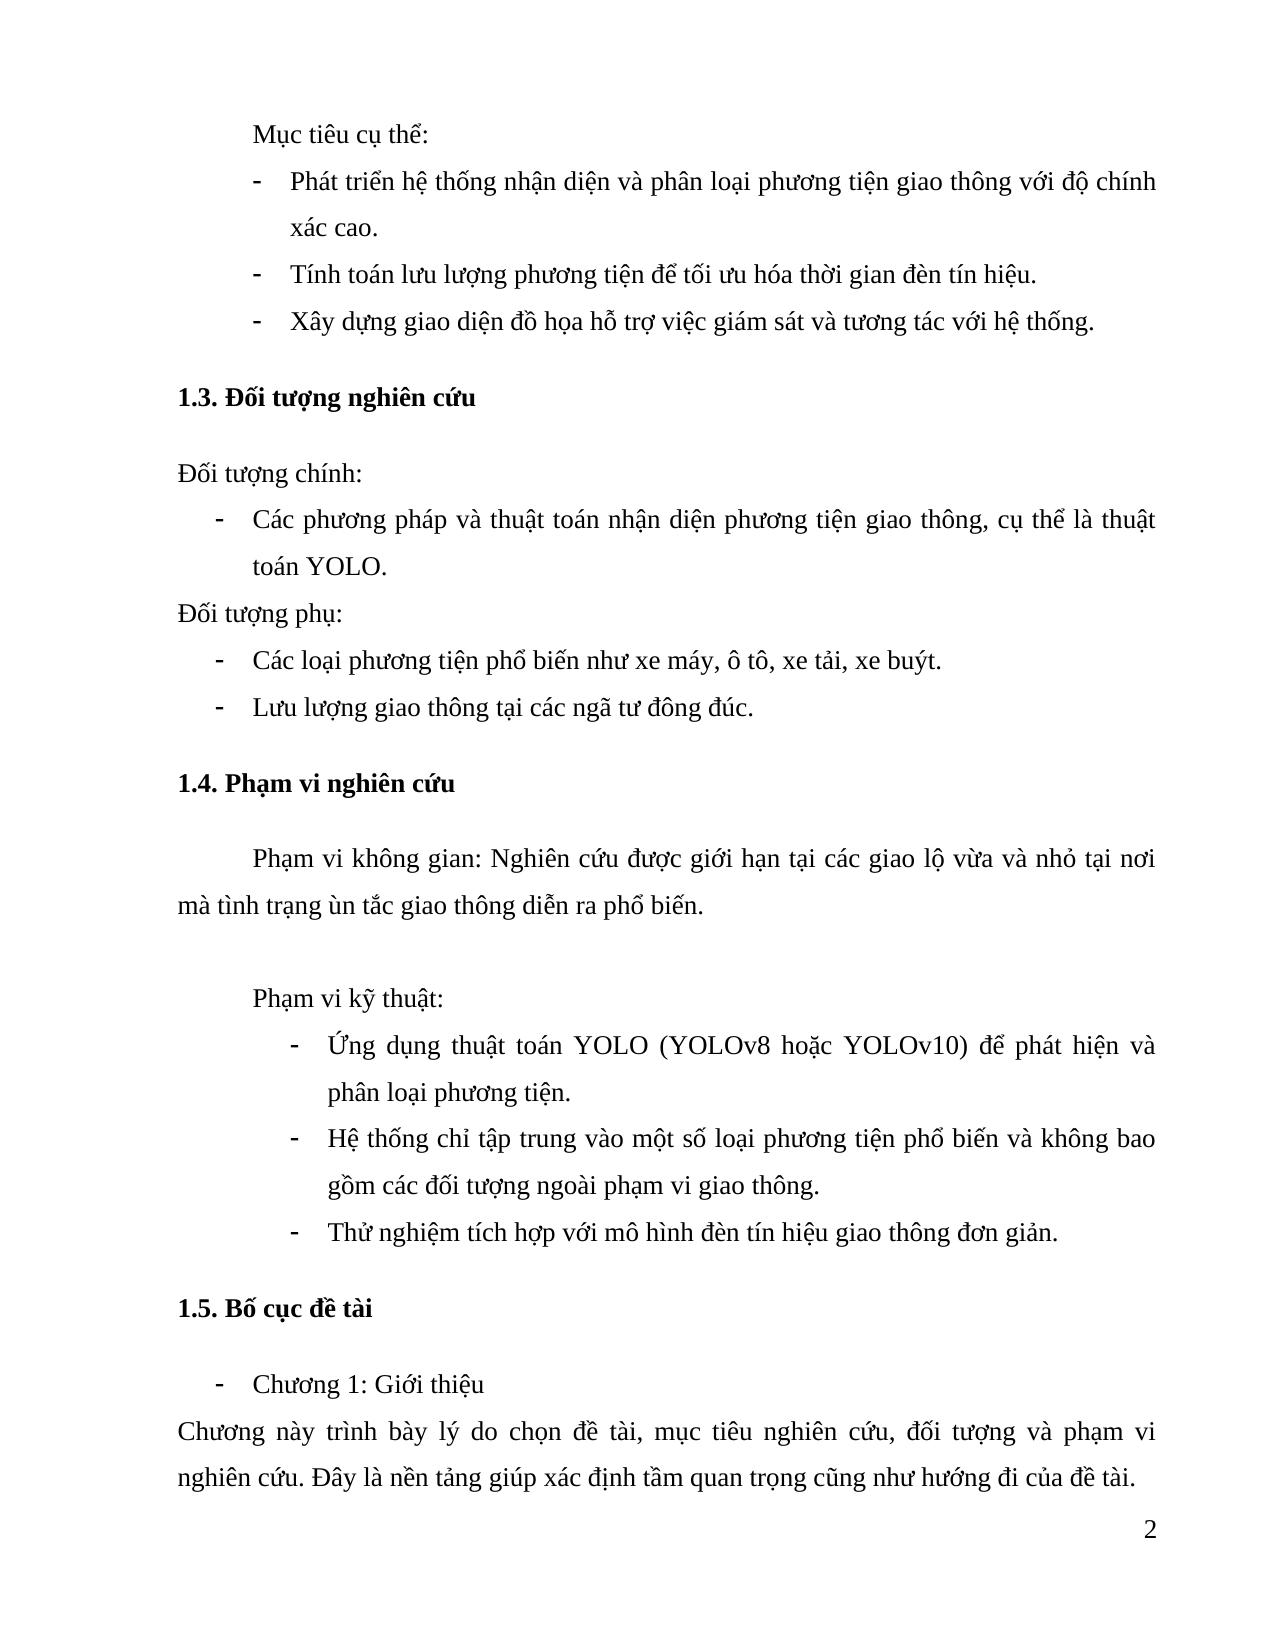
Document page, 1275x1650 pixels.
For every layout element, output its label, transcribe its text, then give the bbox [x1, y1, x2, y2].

list Phát triển hệ thống nhận diện và phân loại phương tiện giao thông với độ chính xác cao. [252, 165, 1157, 243]
text Phạm vi không gian: Nghiên cứu được giới hạn tại các giao lộ vừa và nhỏ tại nơi mà tình trạng ùn tắc giao thông diễn ra phổ biến. [177, 842, 1157, 920]
subtitle 1.5. Bố cục đề tài [177, 1292, 1157, 1323]
text Đối tượng chính: [177, 457, 1157, 488]
list Tính toán lưu lượng phương tiện để tối ưu hóa thời gian đèn tín hiệu. [252, 258, 1157, 289]
text Mục tiêu cụ thể: [215, 118, 1157, 149]
list Chương 1: Giới thiệu [215, 1368, 1157, 1399]
list Ứng dụng thuật toán YOLO (YOLOv8 hoặc YOLOv10) để phát hiện và phân loại phương tiện. [290, 1029, 1157, 1107]
text Đối tượng phụ: [177, 597, 1157, 628]
text Chương này trình bày lý do chọn đề tài, mục tiêu nghiên cứu, đối tượng và phạm vi nghiên cứu. Đây là nền tảng giúp xác định tầm quan trọng cũng như hướng đi của đề tài. [177, 1415, 1157, 1493]
list Hệ thống chỉ tập trung vào một số loại phương tiện phổ biến và không bao gồm các đối tượng ngoài phạm vi giao thông. [290, 1123, 1157, 1201]
list Các phương pháp và thuật toán nhận diện phương tiện giao thông, cụ thể là thuật toán YOLO. [215, 504, 1157, 582]
subtitle 1.4. Phạm vi nghiên cứu [177, 767, 1157, 798]
subtitle 1.3. Đối tượng nghiên cứu [177, 381, 1157, 412]
list Lưu lượng giao thông tại các ngã tư đông đúc. [215, 691, 1157, 722]
list Thử nghiệm tích hợp với mô hình đèn tín hiệu giao thông đơn giản. [290, 1216, 1157, 1247]
text Phạm vi kỹ thuật: [252, 982, 1157, 1014]
list Xây dựng giao diện đồ họa hỗ trợ việc giám sát và tương tác với hệ thống. [252, 305, 1157, 336]
list Các loại phương tiện phổ biến như xe máy, ô tô, xe tải, xe buýt. [215, 644, 1157, 675]
